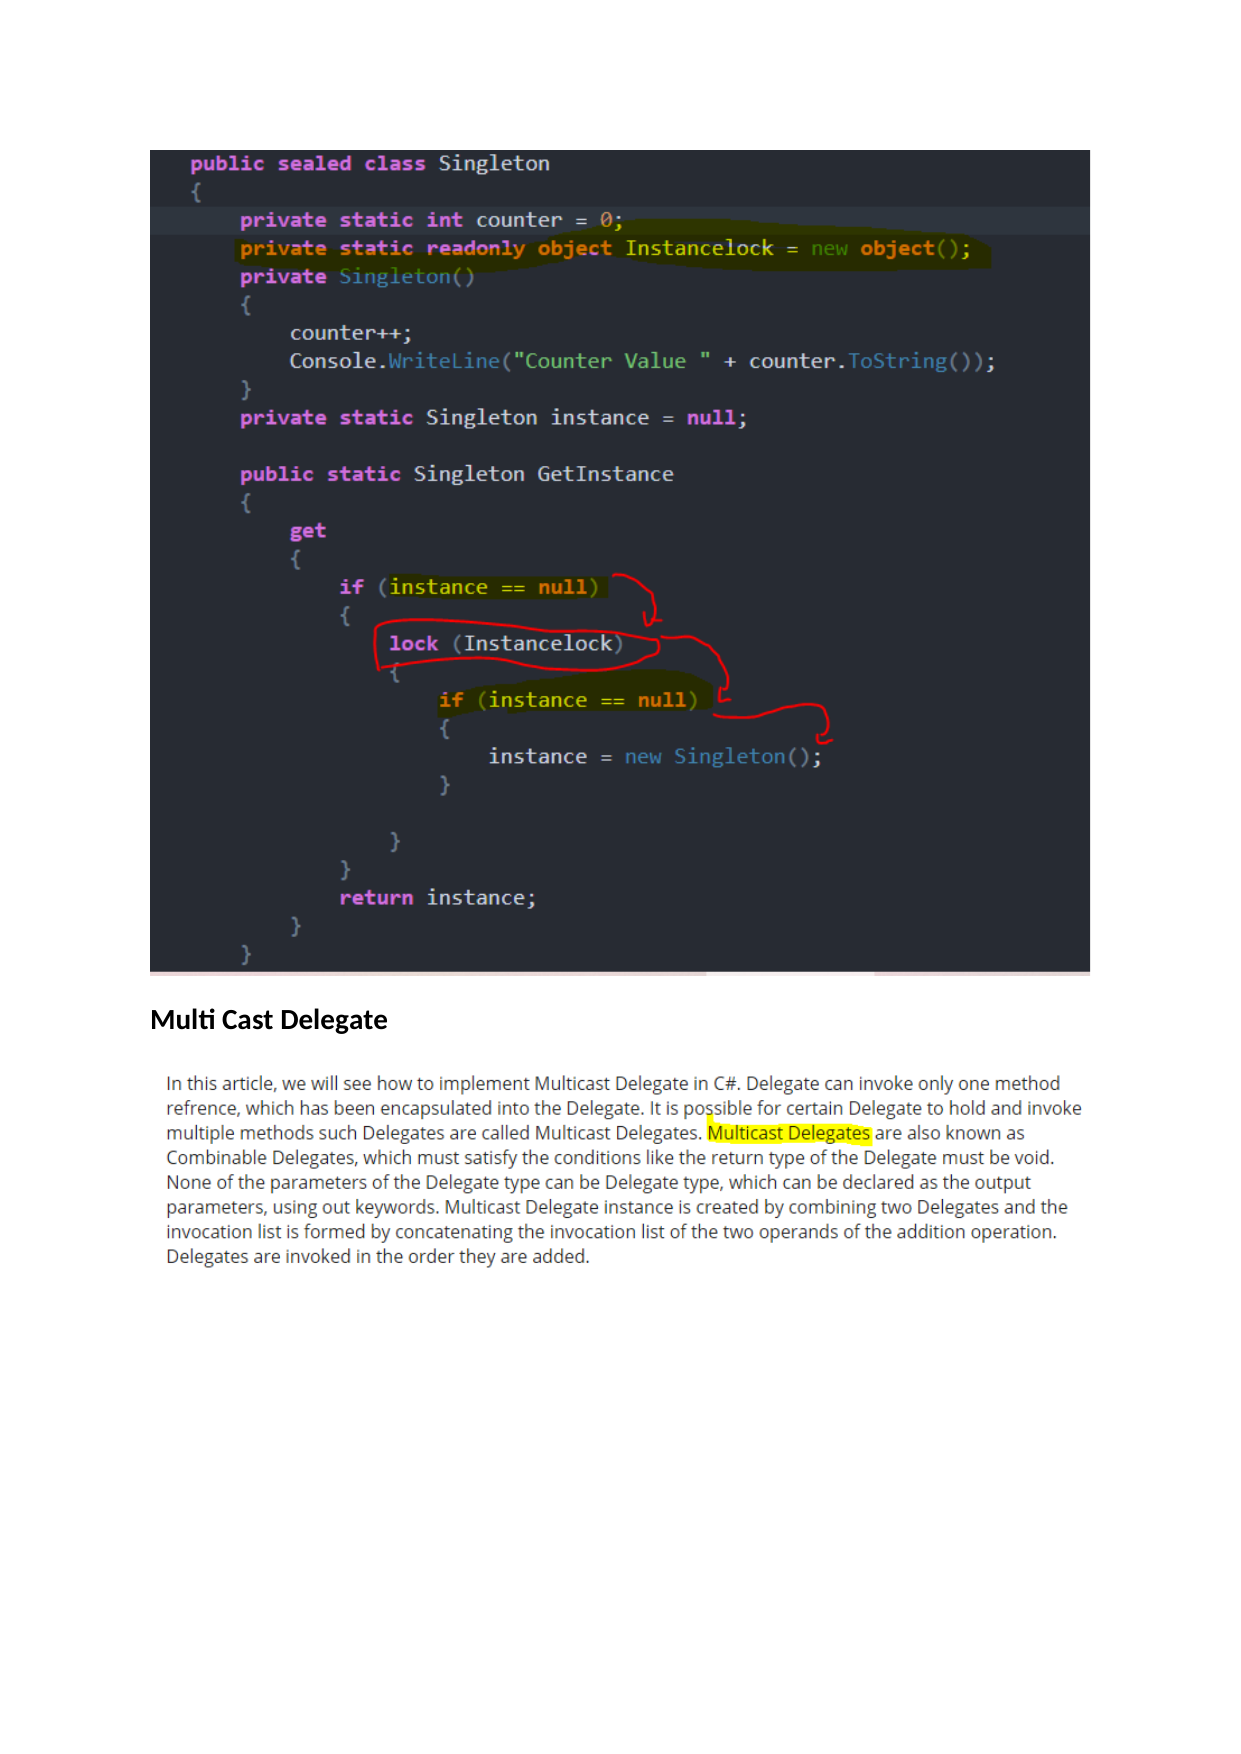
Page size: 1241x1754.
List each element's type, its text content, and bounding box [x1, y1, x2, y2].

picture [150, 1062, 1091, 1281]
text Multi Cast Delegate [150, 1001, 1090, 1037]
picture [150, 150, 1091, 976]
